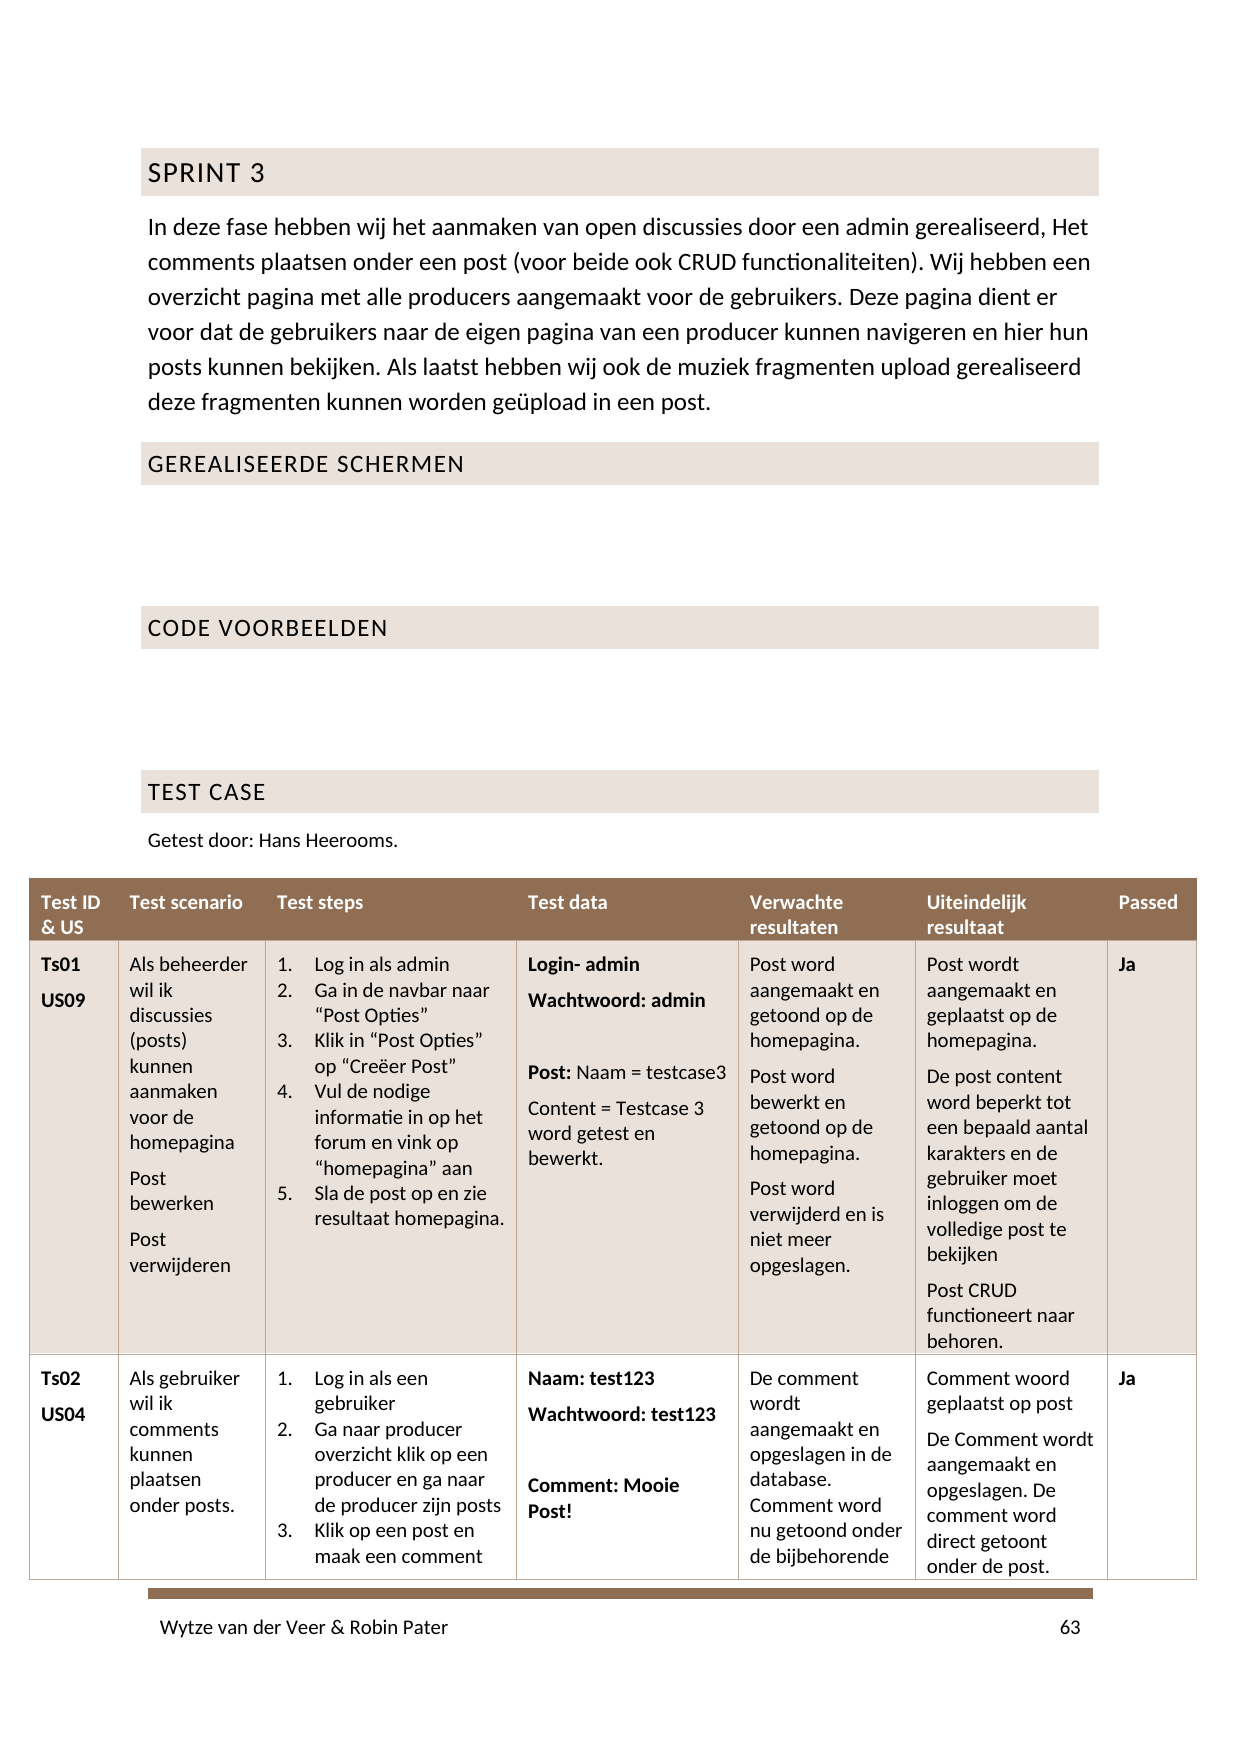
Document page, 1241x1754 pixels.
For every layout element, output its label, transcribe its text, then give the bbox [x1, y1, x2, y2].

table_header Test steps [266, 879, 516, 940]
table_cell Post word aangemaakt en getoond op de homepagina. Post word bewerkt en getoond op de homepagina. Post word verwijderd en is niet meer opgeslagen. [739, 941, 915, 1353]
table_cell Ts01 US09 [30, 941, 118, 1353]
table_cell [119, 1355, 265, 1579]
table_header Verwachte resultaten [739, 879, 915, 940]
text Getest door: Hans Heerooms. [148, 828, 1093, 853]
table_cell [517, 1355, 738, 1579]
subtitle Sprint 3 [148, 154, 1093, 189]
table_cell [266, 1355, 516, 1579]
subtitle Code voorbeelden [148, 612, 1093, 643]
table_header Uiteindelijk resultaat [916, 879, 1107, 940]
table_cell Ja [1108, 941, 1196, 1353]
table_cell Ja [1108, 1355, 1196, 1579]
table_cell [739, 1355, 915, 1579]
subtitle Gerealiseerde schermen [148, 449, 1093, 479]
text In deze fase hebben wij het aanmaken van open discussies door een admin gerealiseerd, Het comments plaatsen onder een post (voor beide ook CRUD functionaliteiten). Wij hebben een overzicht pagina met alle producers aangemaakt voor de gebruikers. Deze pagina dient er voor dat de gebruikers naar de eigen pagina van een producer kunnen navigeren en hier hun posts kunnen bekijken. Als laatst hebben wij ook de muziek fragmenten upload gerealiseerd deze fragmenten kunnen worden geüpload in een post. [148, 211, 1093, 417]
table_header Test ID & US [30, 879, 118, 940]
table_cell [916, 1355, 1107, 1579]
table_cell Login- admin Wachtwoord: admin Post: Naam = testcase3 Content = Testcase 3 word getest en bewerkt. [517, 941, 738, 1353]
table_cell Ts02 US04 [30, 1355, 118, 1579]
table_header Test scenario [119, 879, 265, 940]
table_cell Post wordt aangemaakt en geplaatst op de homepagina. De post content word beperkt tot een bepaald aantal karakters en de gebruiker moet inloggen om de volledige post te bekijken Post CRUD functioneert naar behoren. [916, 941, 1107, 1353]
table_cell Als beheerder wil ik discussies (posts) kunnen aanmaken voor de homepagina Post bewerken Post verwijderen [119, 941, 265, 1353]
table_header Passed [1108, 879, 1196, 940]
table_cell Log in als admin Ga in de navbar naar “Post Opties” Klik in “Post Opties” op “Creëer Post” Vul de nodige informatie in op het forum en vink op “homepagina” aan Sla de post op en zie resultaat homepagina. [266, 941, 516, 1353]
table_header Test data [517, 879, 738, 940]
subtitle Test case [148, 776, 1093, 807]
